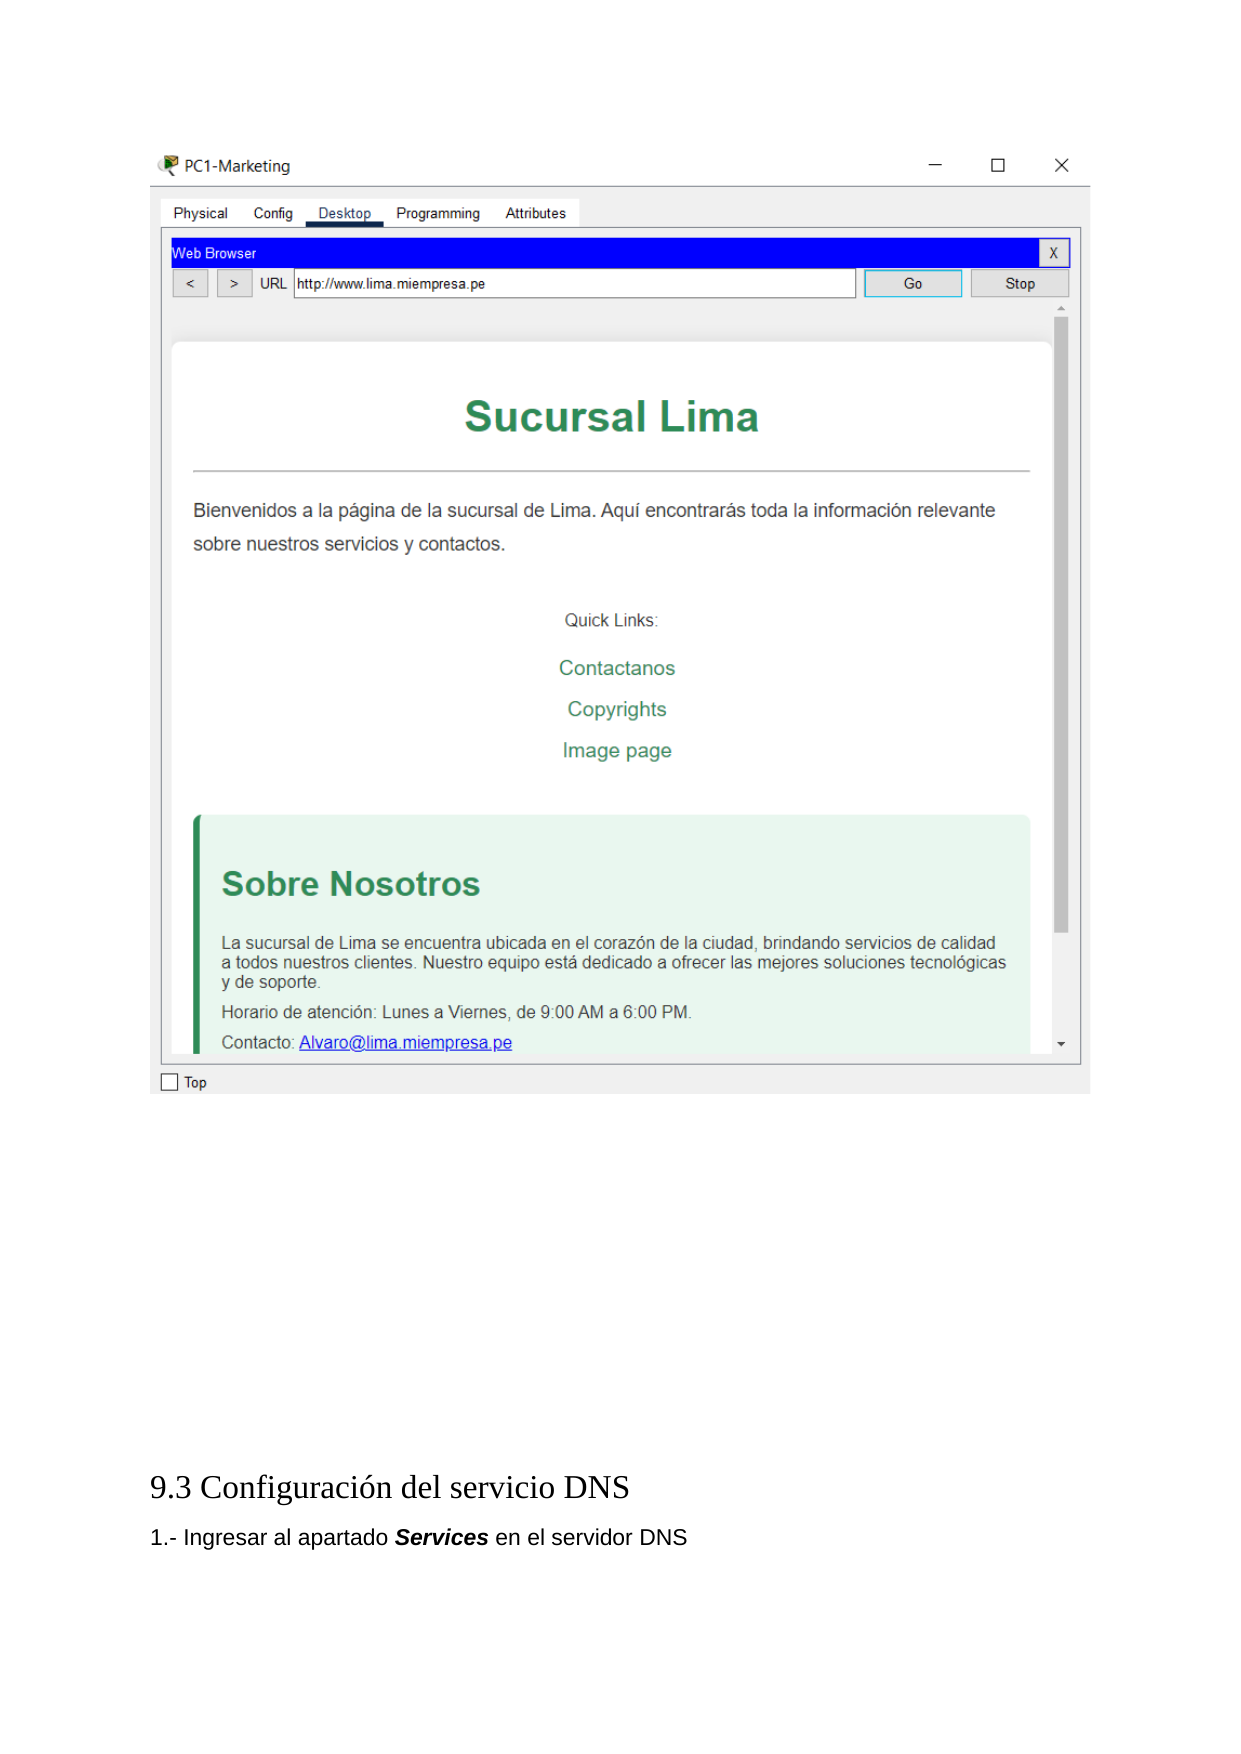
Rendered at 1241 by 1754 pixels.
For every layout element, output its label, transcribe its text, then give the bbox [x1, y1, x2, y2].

picture [150, 150, 1091, 1094]
subtitle 9.3 Configuración del servicio DNS [150, 1467, 1090, 1506]
text 1.- Ingresar al apartado Services en el servidor DNS [150, 1524, 1090, 1550]
